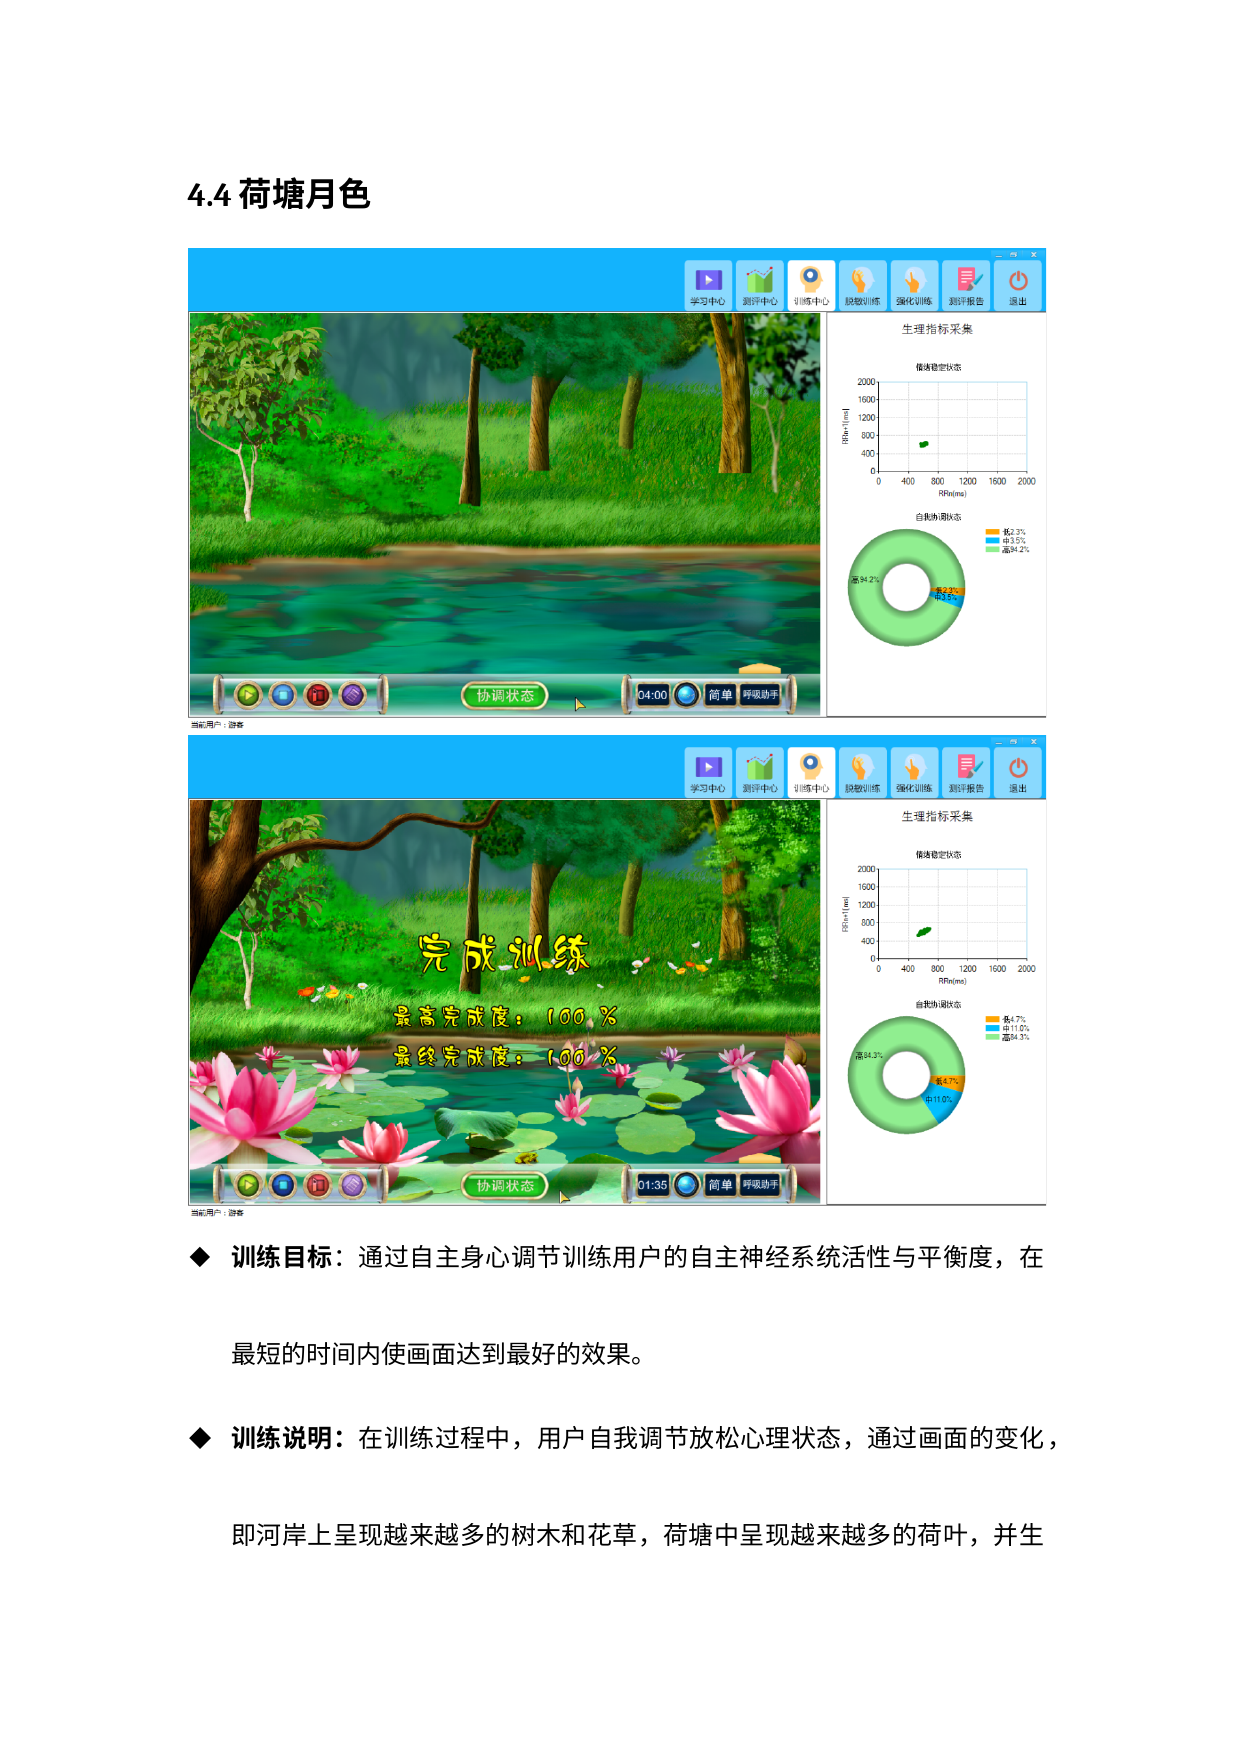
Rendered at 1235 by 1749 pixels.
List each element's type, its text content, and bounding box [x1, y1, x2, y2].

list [187, 1404, 1047, 1566]
list 训练目标：通过自主身心调节训练用户的自主神经系统活性与平衡度，在最短的时间内使画面达到最好的效果。 [187, 1223, 1047, 1386]
picture [188, 738, 1047, 1219]
subtitle 4.4荷塘月色 [187, 159, 1047, 224]
picture [188, 251, 1047, 731]
